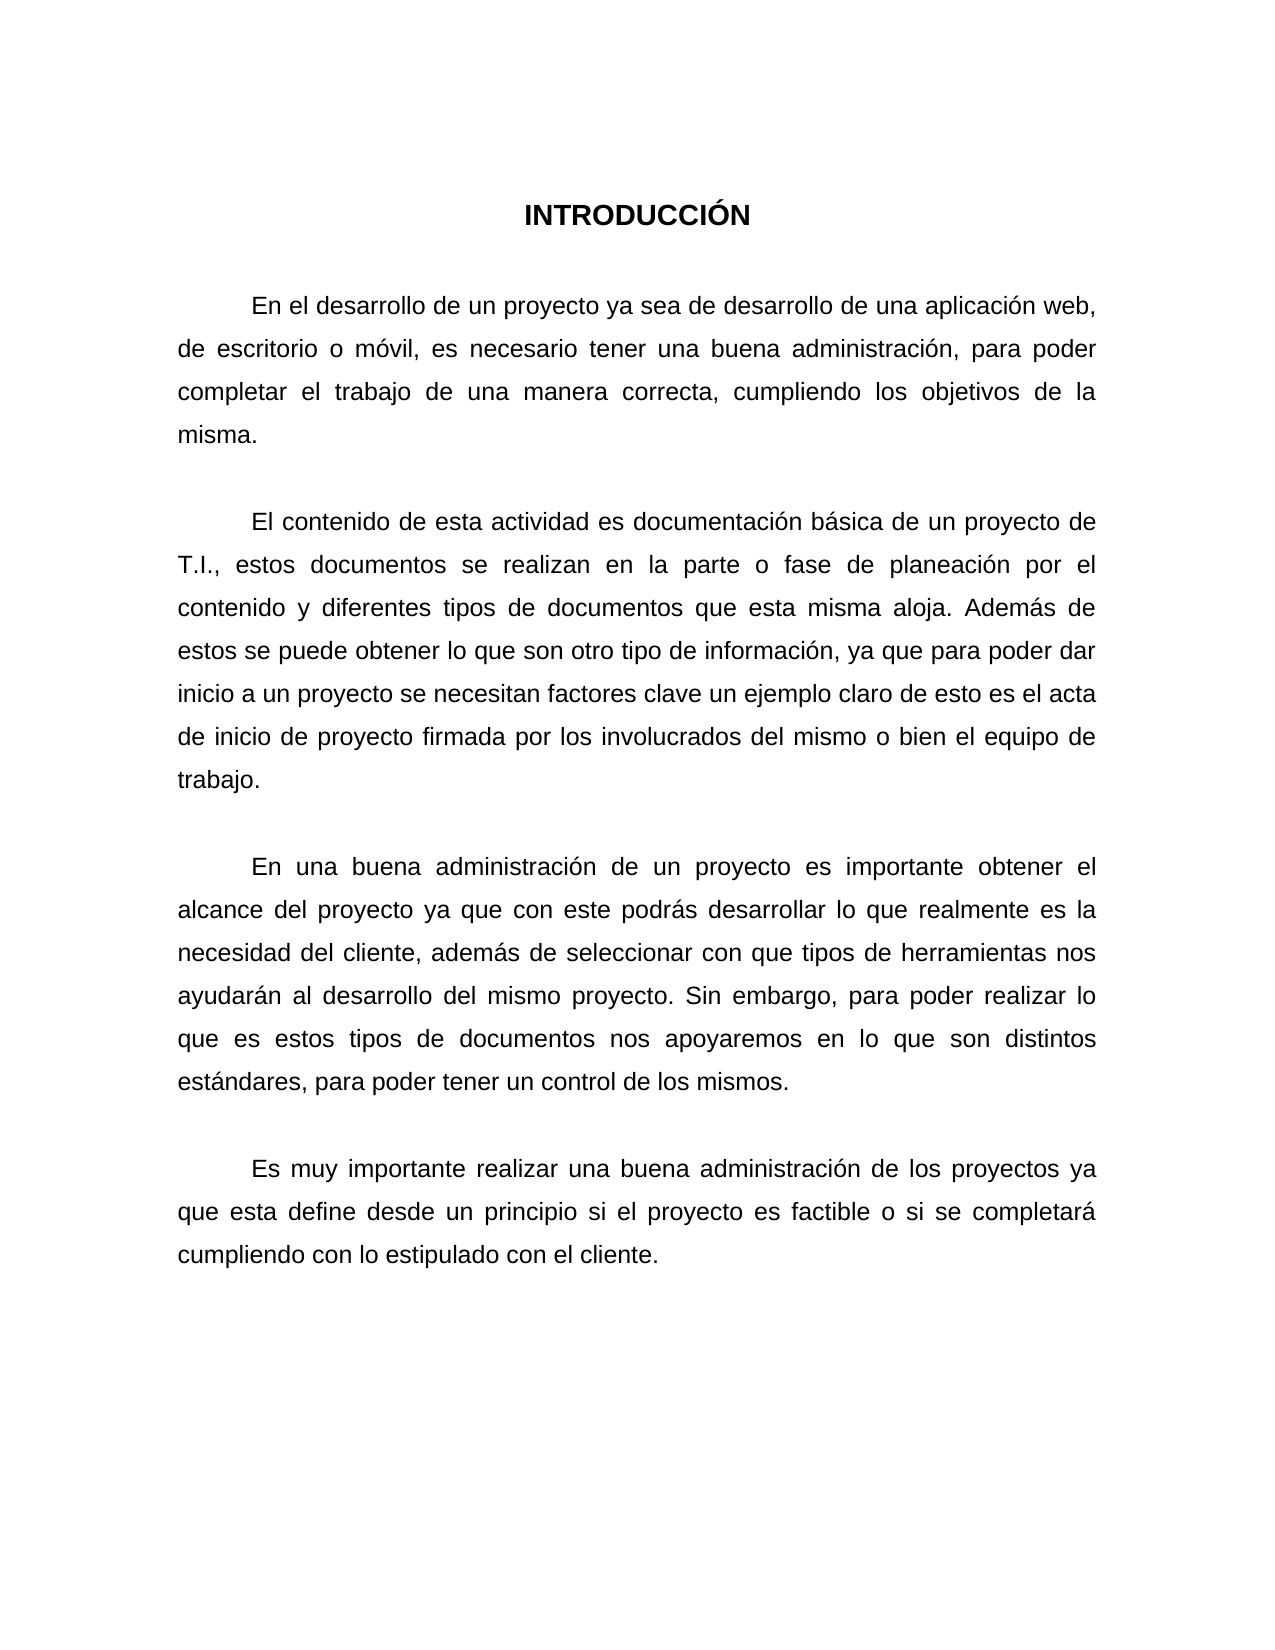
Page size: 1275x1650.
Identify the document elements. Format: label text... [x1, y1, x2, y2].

subtitle INTRODUCCIÓN [177, 198, 1098, 231]
text El contenido de esta actividad es documentación básica de un proyecto de T.I., estos documentos se realizan en la parte o fase de planeación por el contenido y diferentes tipos de documentos que esta misma aloja. Además de estos se puede obtener lo que son otro tipo de información, ya que para poder dar inicio a un proyecto se necesitan factores clave un ejemplo claro de esto es el acta de inicio de proyecto firmada por los involucrados del mismo o bien el equipo de trabajo. [177, 507, 1098, 794]
text En el desarrollo de un proyecto ya sea de desarrollo de una aplicación web, de escritorio o móvil, es necesario tener una buena administración, para poder completar el trabajo de una manera correcta, cumpliendo los objetivos de la misma. [177, 291, 1098, 449]
text En una buena administración de un proyecto es importante obtener el alcance del proyecto ya que con este podrás desarrollar lo que realmente es la necesidad del cliente, además de seleccionar con que tipos de herramientas nos ayudarán al desarrollo del mismo proyecto. Sin embargo, para poder realizar lo que es estos tipos de documentos nos apoyaremos en lo que son distintos estándares, para poder tener un control de los mismos. [177, 852, 1098, 1096]
text Es muy importante realizar una buena administración de los proyectos ya que esta define desde un principio si el proyecto es factible o si se completará cumpliendo con lo estipulado con el cliente. [177, 1154, 1098, 1269]
